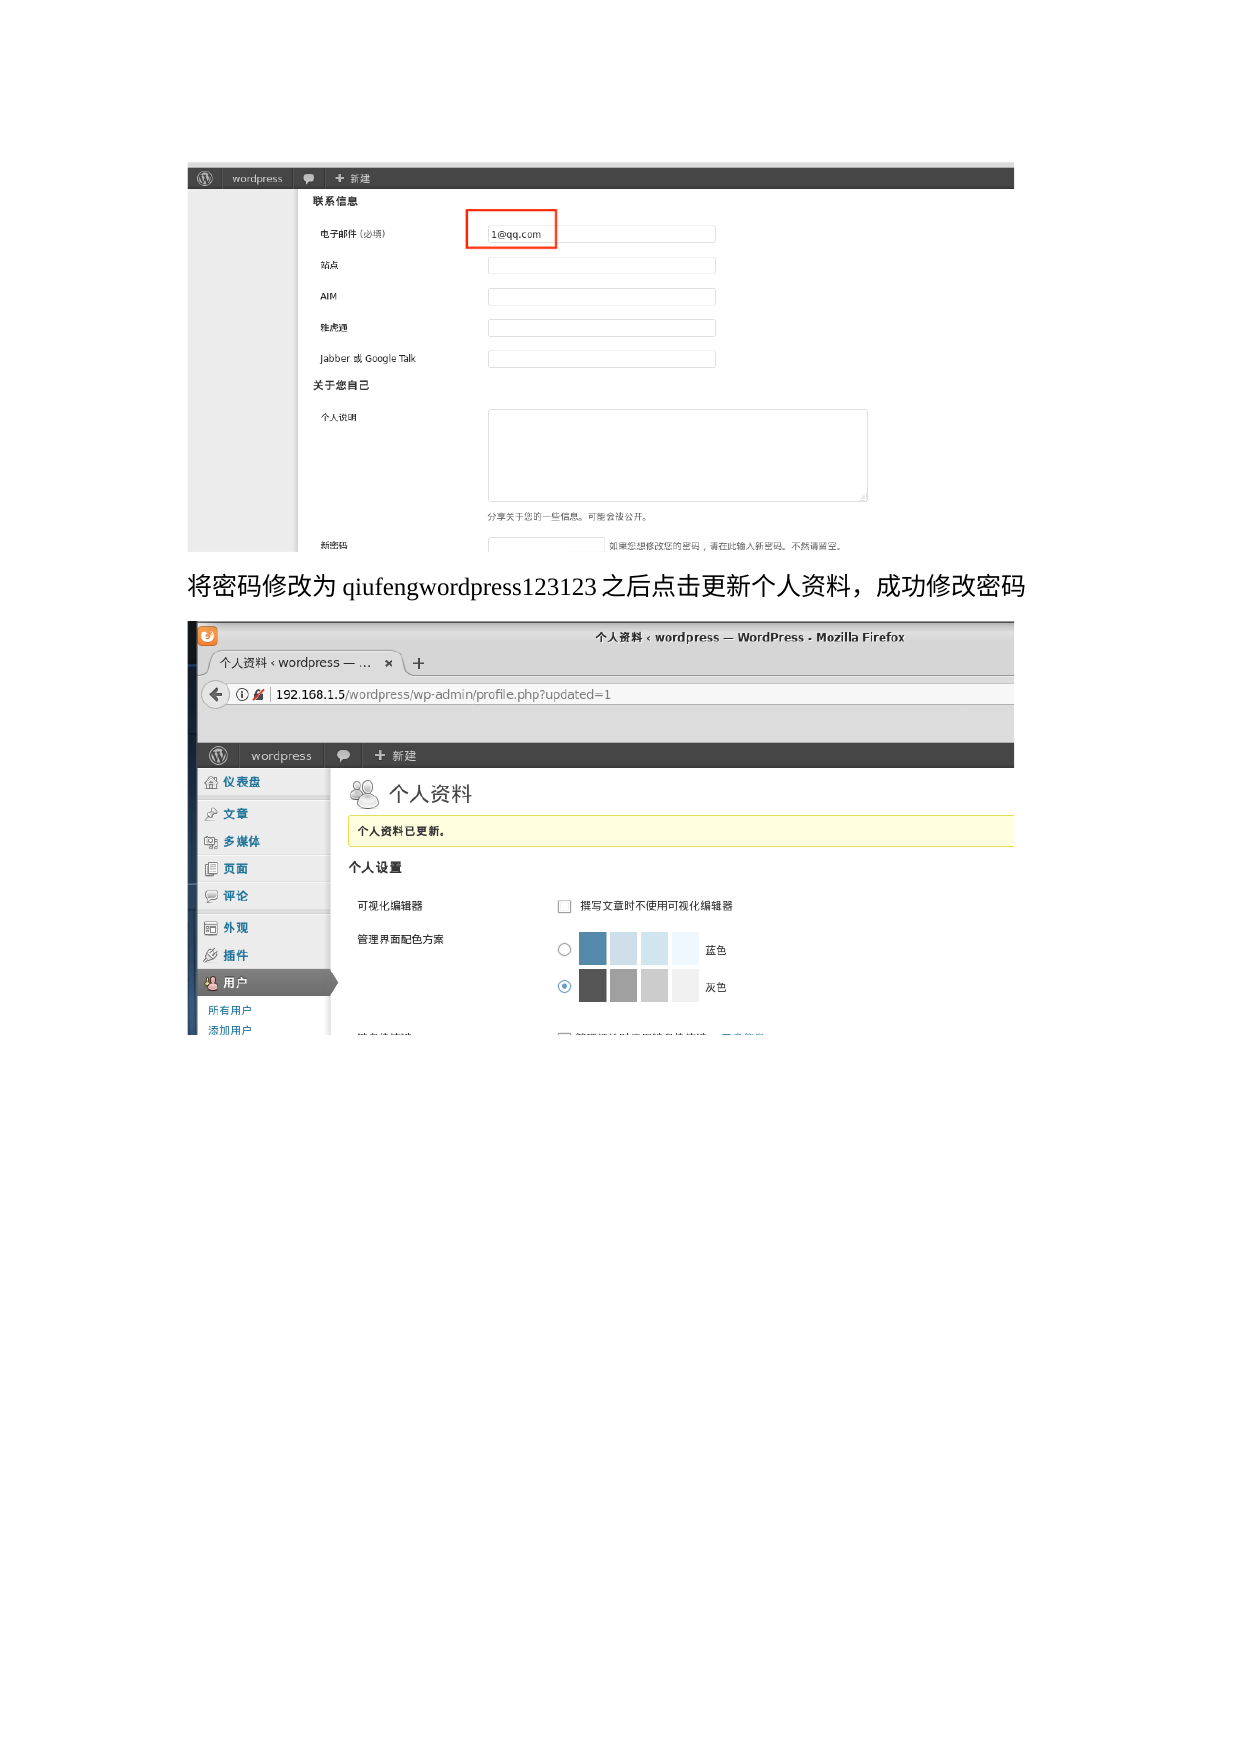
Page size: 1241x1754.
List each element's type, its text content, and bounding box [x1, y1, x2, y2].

picture [187, 621, 1015, 1035]
picture [187, 162, 1015, 552]
text 将密码修改为qiufengwordpress123123之后点击更新个人资料，成功修改密码 [187, 552, 1053, 617]
